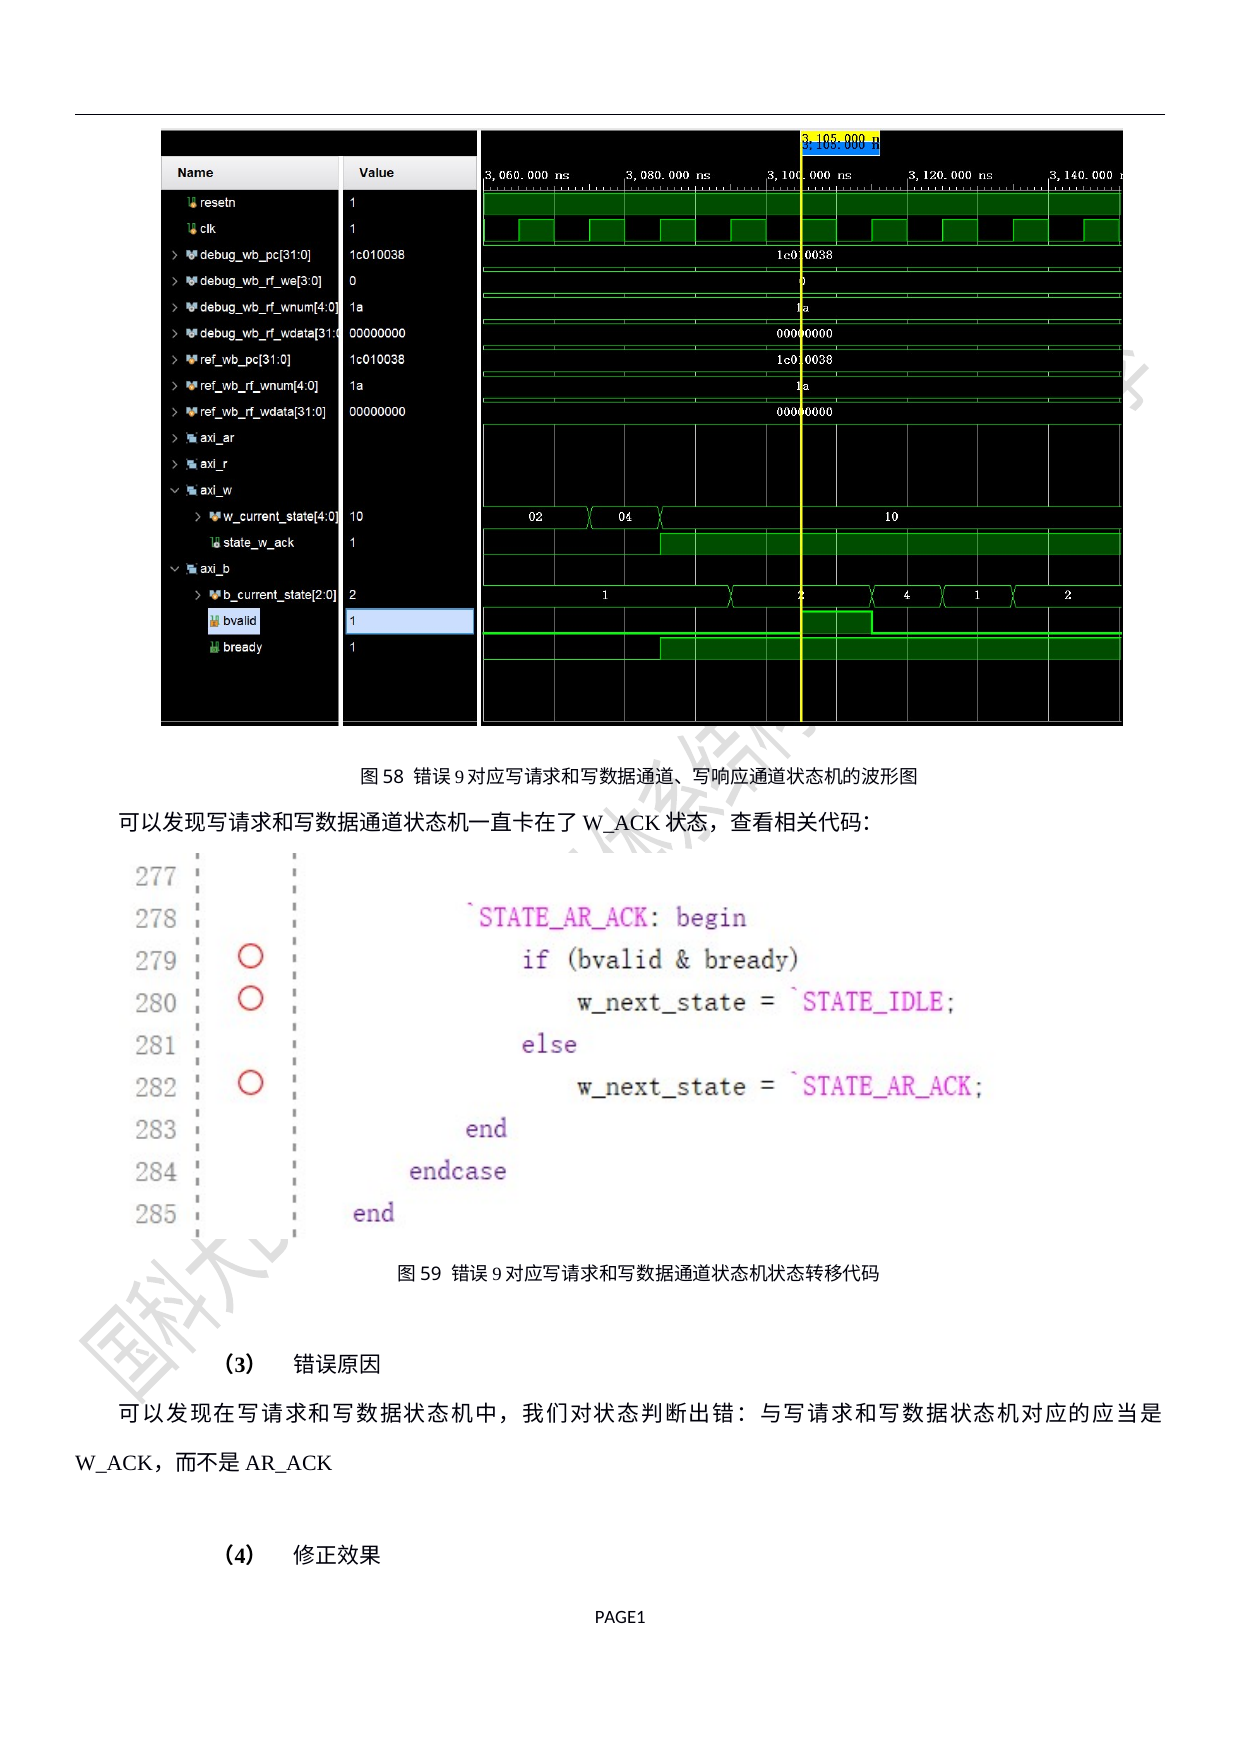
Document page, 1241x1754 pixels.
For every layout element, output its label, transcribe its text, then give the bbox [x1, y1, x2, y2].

list 修正效果 [212, 1537, 1165, 1570]
list 错误原因 [212, 1347, 1165, 1379]
text 可以发现在写请求和写数据状态机中，我们对状态判断出错：与写请求和写数据状态机对应的应当是W_ACK，而不是AR_ACK [75, 1395, 1165, 1477]
picture [118, 853, 1058, 1239]
picture [161, 128, 1123, 726]
text 可以发现写请求和写数据通道状态机一直卡在了W_ACK状态，查看相关代码： [75, 805, 1165, 837]
text 图58 错误9对应写请求和写数据通道、写响应通道状态机的波形图 [75, 759, 1165, 791]
text 图59 错误9对应写请求和写数据通道状态机状态转移代码 [75, 1256, 1165, 1288]
